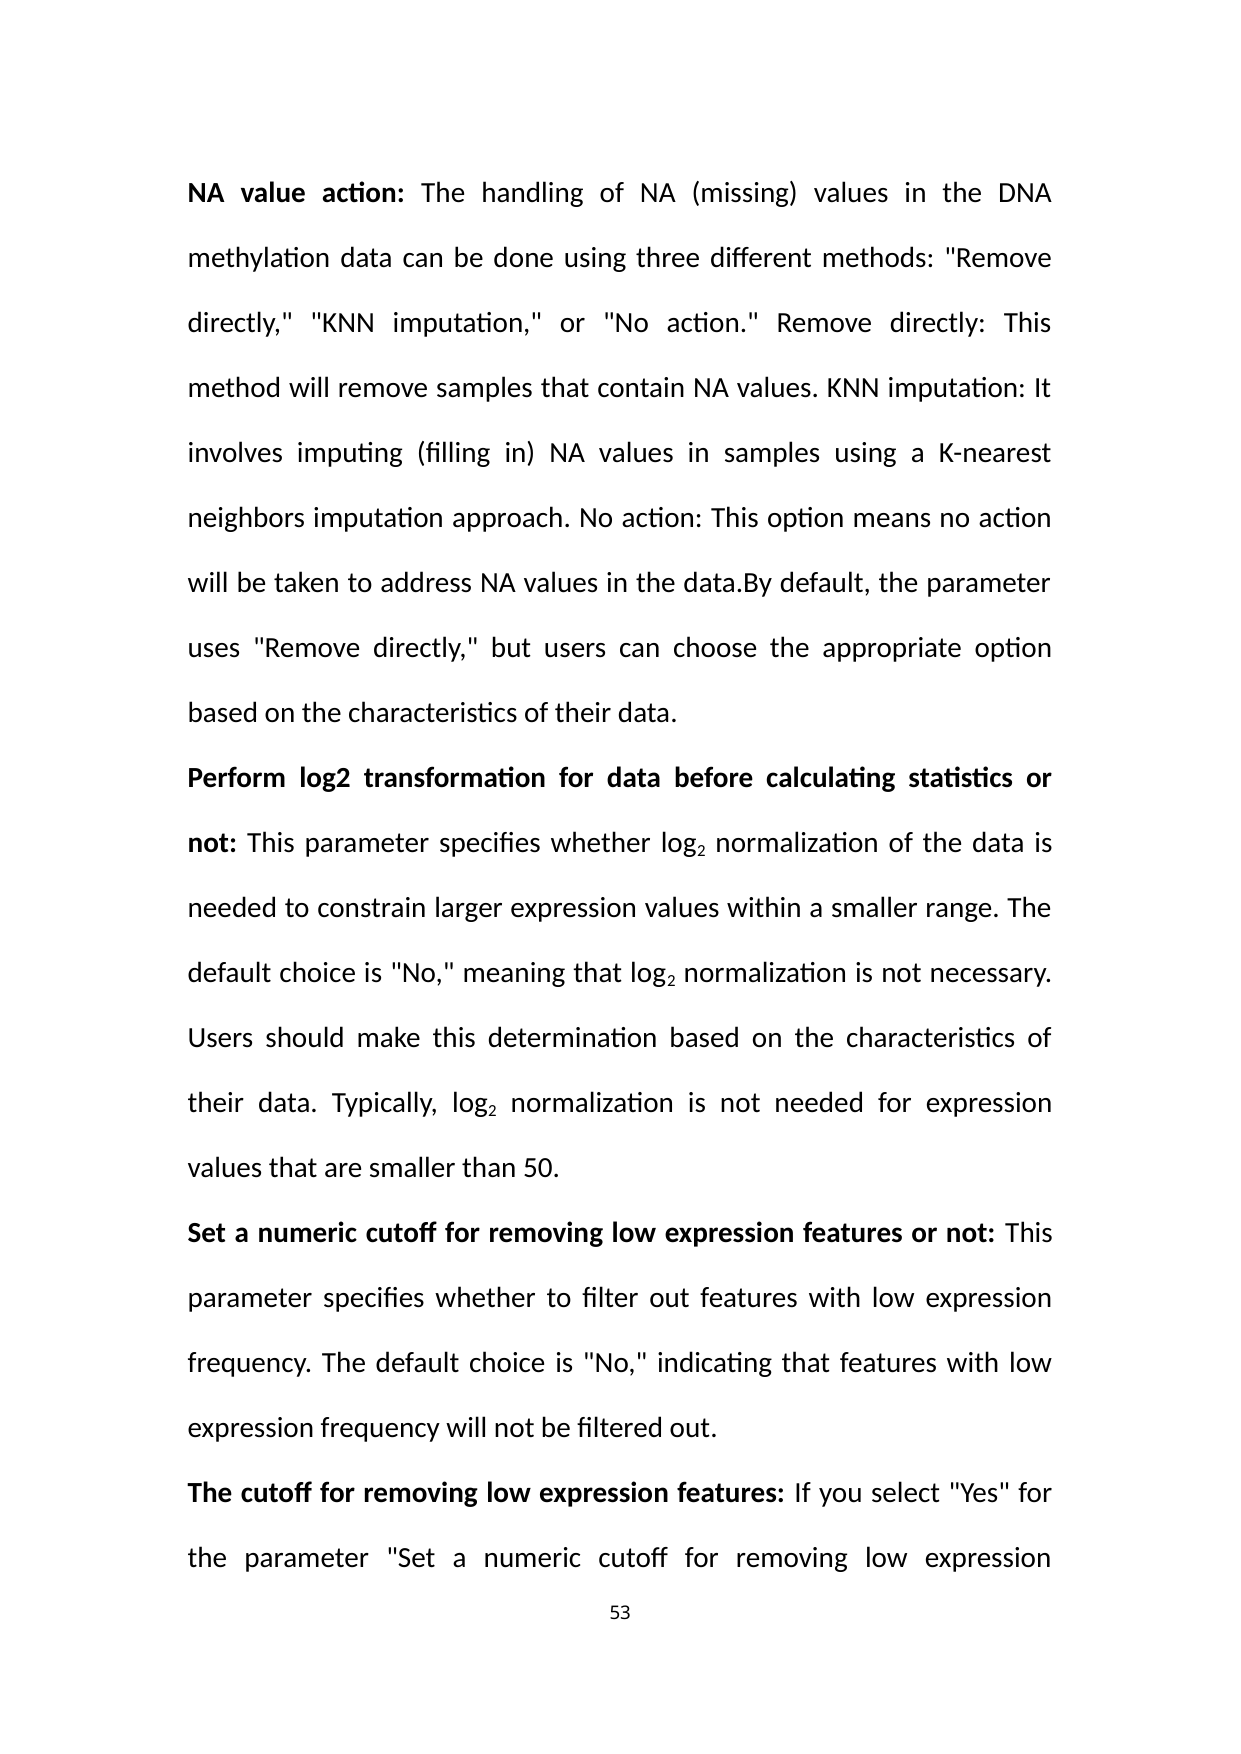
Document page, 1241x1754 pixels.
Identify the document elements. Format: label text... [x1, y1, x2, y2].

text Perform log2 transformation for data before calculating statistics or not: This parameter specifies whether log2 normalization of the data is needed to constrain larger expression values within a smaller range. The default choice is "No," meaning that log2 normalization is not necessary. Users should make this determination based on the characteristics of their data. Typically, log2 normalization is not needed for expression values that are smaller than 50. [187, 745, 1053, 1200]
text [187, 1460, 1053, 1590]
text Set a numeric cutoff for removing low expression features or not: This parameter specifies whether to filter out features with low expression frequency. The default choice is "No," indicating that features with low expression frequency will not be filtered out. [187, 1200, 1053, 1460]
text NA value action: The handling of NA (missing) values in the DNA methylation data can be done using three different methods: "Remove directly," "KNN imputation," or "No action." Remove directly: This method will remove samples that contain NA values. KNN imputation: It involves imputing (filling in) NA values in samples using a K-nearest neighbors imputation approach. No action: This option means no action will be taken to address NA values in the data.By default, the parameter uses "Remove directly," but users can choose the appropriate option based on the characteristics of their data. [187, 160, 1053, 745]
